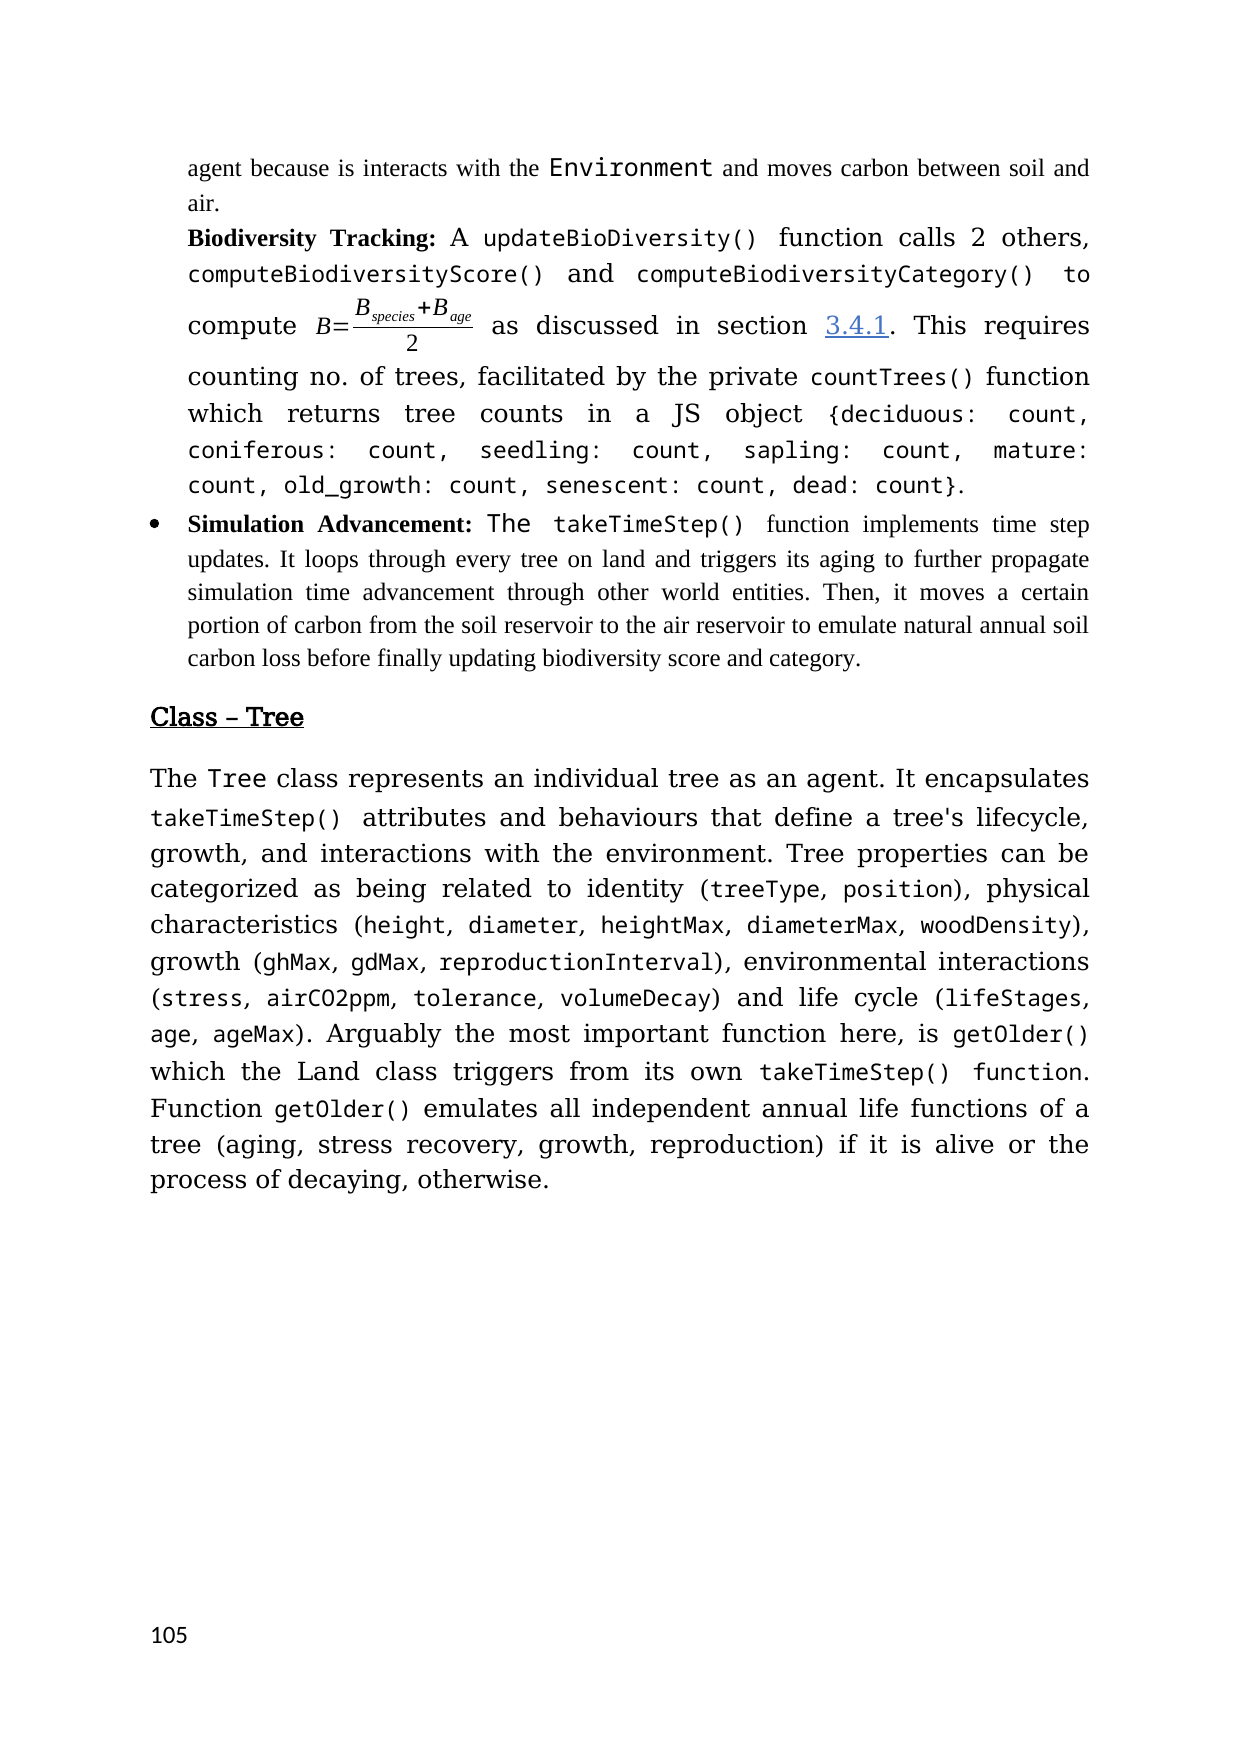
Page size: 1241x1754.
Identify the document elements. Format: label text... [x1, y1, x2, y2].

list Simulation Advancement: The takeTimeStep() function implements time step updates. It loops through every tree on land and triggers its aging to further propagate simulation time advancement through other world entities. Then, it moves a certain portion of carbon from the soil reservoir to the air reservoir to emulate natural annual soil carbon loss before finally updating biodiversity score and category. [150, 505, 1090, 672]
subtitle Class – Tree [150, 701, 1090, 731]
text The Tree class represents an individual tree as an agent. It encapsulates takeTimeStep() attributes and behaviours that define a tree's lifecycle, growth, and interactions with the environment. Tree properties can be categorized as being related to identity (treeType, position), physical characteristics (height, diameter, heightMax, diameterMax, woodDensity), growth (ghMax, gdMax, reproductionInterval), environmental interactions (stress, airCO2ppm, tolerance, volumeDecay) and life cycle (lifeStages, age, ageMax). Arguably the most important function here, is getOlder() which the Land class triggers from its own takeTimeStep() function. Function getOlder() emulates all independent annual life functions of a tree (aging, stress recovery, growth, reproduction) if it is alive or the process of decaying, otherwise. [150, 760, 1090, 1193]
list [150, 150, 1090, 217]
list Biodiversity Tracking: A updateBioDiversity() function calls 2 others, computeBiodiversityScore() and computeBiodiversityCategory() to compute as discussed in section 3.4.1. This requires counting no. of trees, facilitated by the private countTrees() function which returns tree counts in a JS object {deciduous: count, coniferous: count, seedling: count, sapling: count, mature: count, old_growth: count, senescent: count, dead: count}. [187, 221, 1090, 501]
